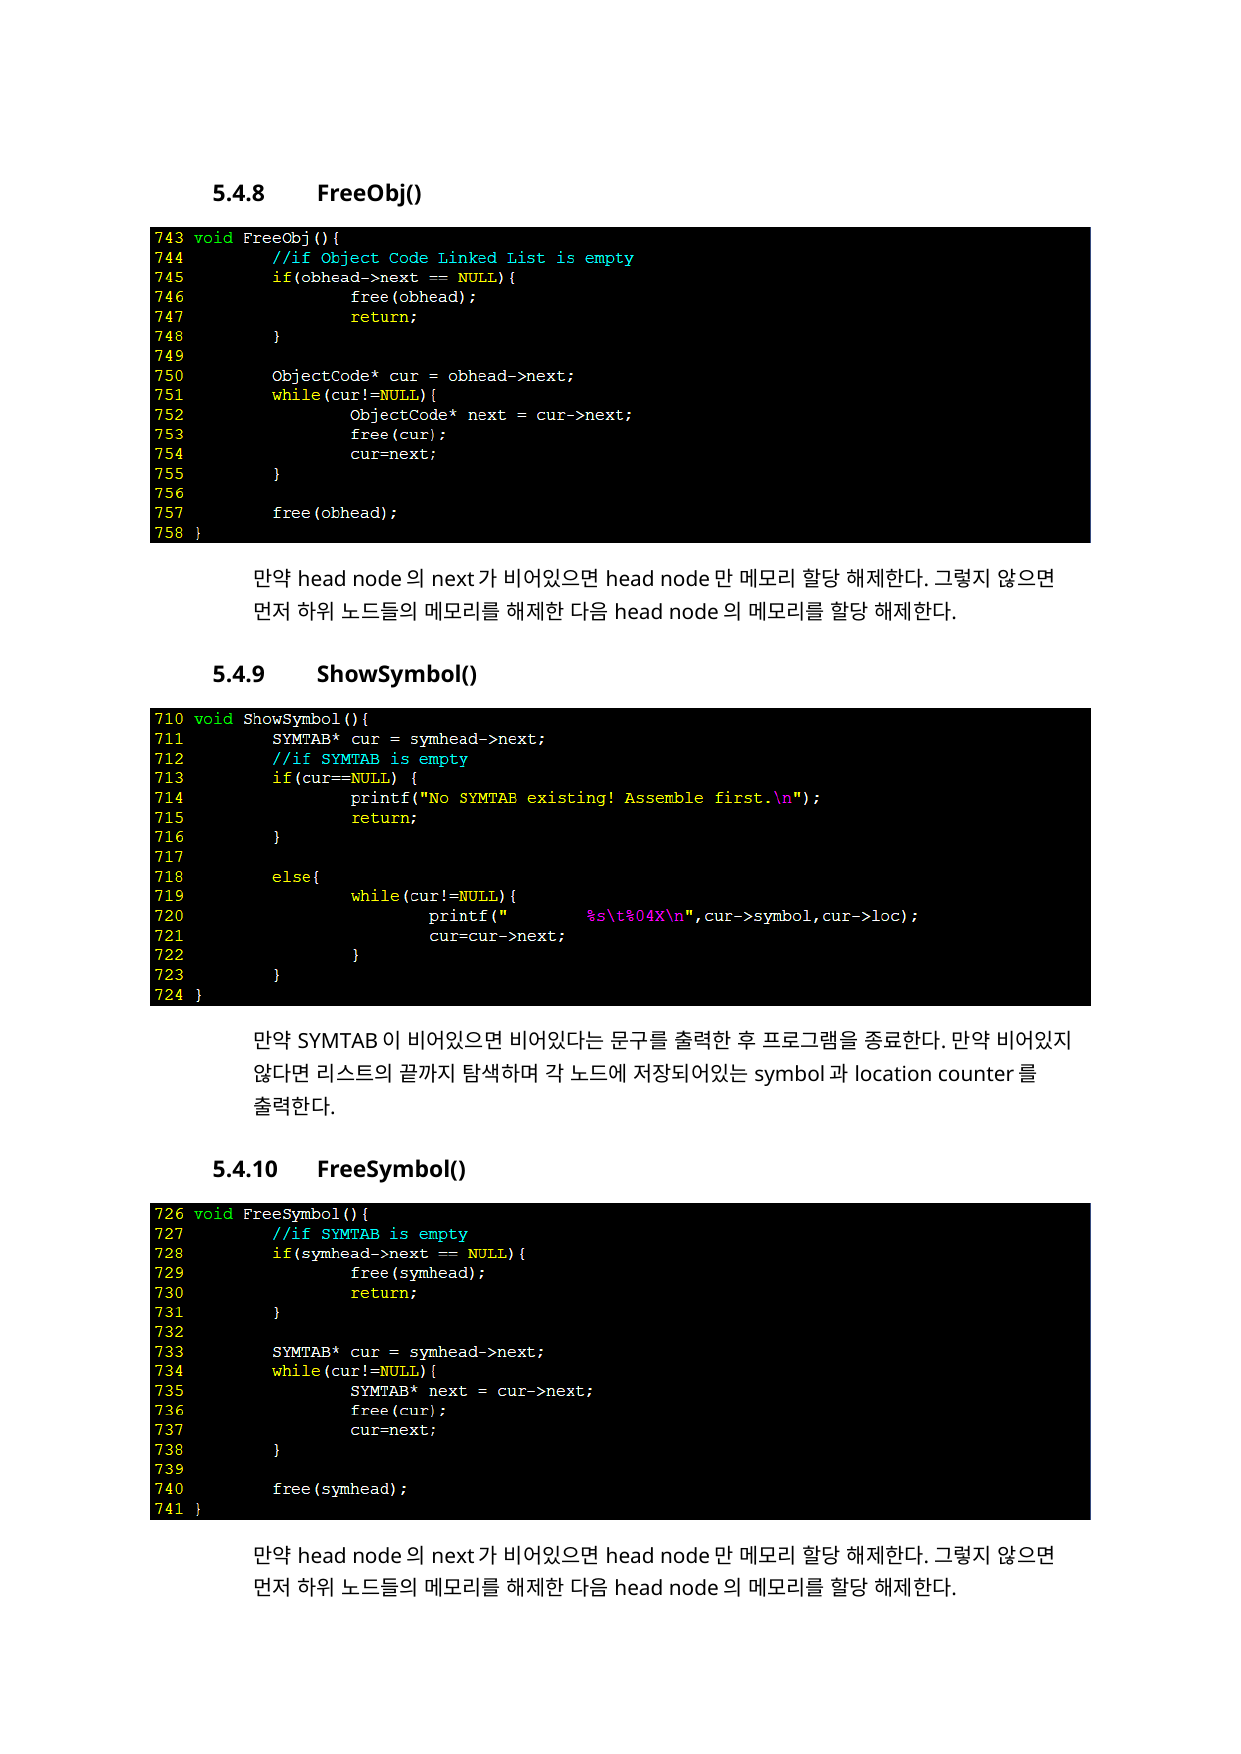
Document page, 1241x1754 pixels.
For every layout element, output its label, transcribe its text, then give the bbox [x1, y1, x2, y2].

picture [150, 708, 1091, 1006]
text 만약 head node의 next가 비어있으면 head node만 메모리 할당 해제한다. 그렇지 않으면 먼저 하위 노드들의 메모리를 해제한 다음 head node의 메모리를 할당 해제한다. [253, 1539, 1090, 1602]
text 만약 head node의 next가 비어있으면 head node만 메모리 할당 해제한다. 그렇지 않으면 먼저 하위 노드들의 메모리를 해제한 다음 head node의 메모리를 할당 해제한다. [253, 562, 1090, 625]
text ShowSymbol() [212, 658, 1090, 689]
text 만약 SYMTAB이 비어있으면 비어있다는 문구를 출력한 후 프로그램을 종료한다. 만약 비어있지 않다면 리스트의 끝까지 탐색하며 각 노드에 저장되어있는 symbol과 location counter를 출력한다. [253, 1025, 1090, 1120]
text FreeObj() [212, 177, 1090, 208]
text FreeSymbol() [212, 1153, 1090, 1185]
picture [150, 227, 1091, 543]
picture [150, 1203, 1091, 1520]
